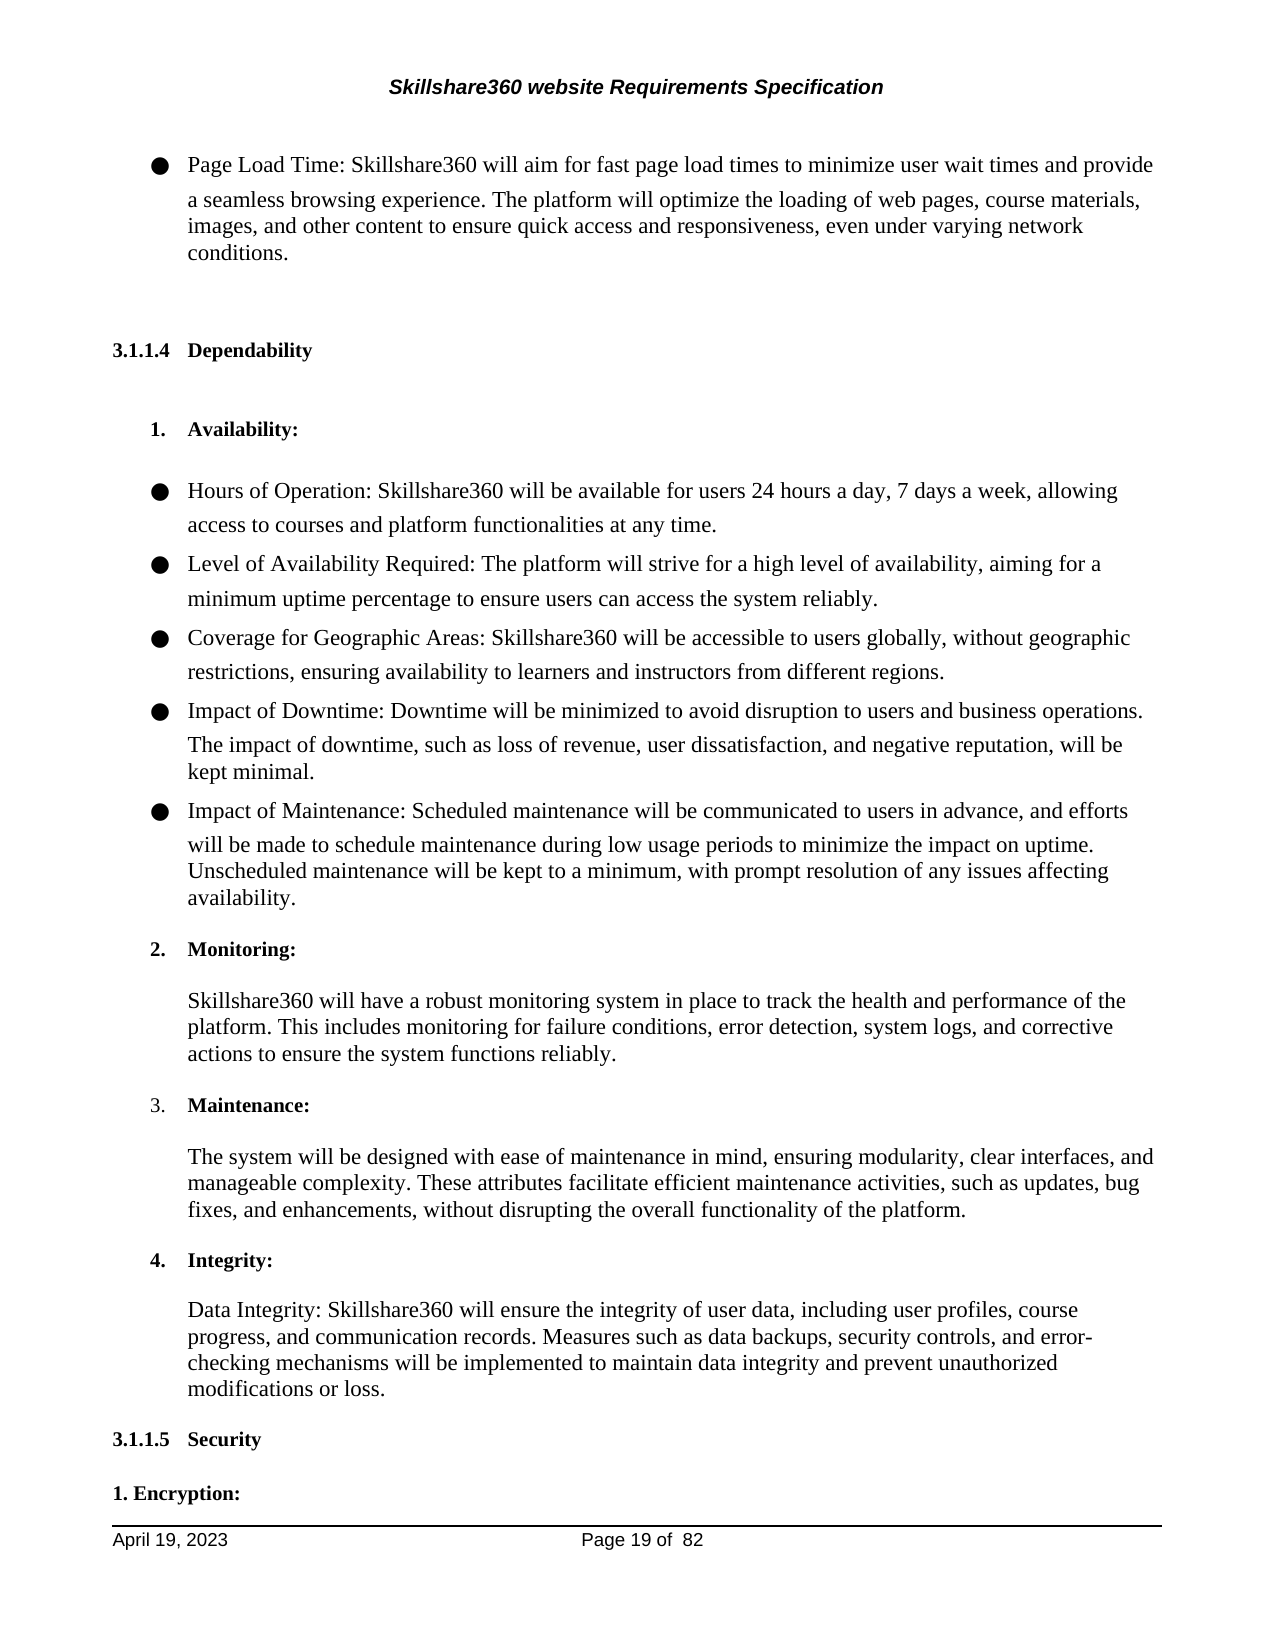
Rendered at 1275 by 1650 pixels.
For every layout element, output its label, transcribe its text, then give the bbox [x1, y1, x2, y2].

list Impact of Downtime: Downtime will be minimized to avoid disruption to users and business operations. The impact of downtime, such as loss of revenue, user dissatisfaction, and negative reputation, will be kept minimal. [150, 684, 1162, 784]
text 1. Encryption: [112, 1481, 1162, 1505]
text Skillshare360 will have a robust monitoring system in place to track the health and performance of the platform. This includes monitoring for failure conditions, error detection, system logs, and corrective actions to ensure the system functions reliably. [187, 987, 1162, 1066]
list Coverage for Geographic Areas: Skillshare360 will be accessible to users globally, without geographic restrictions, ensuring availability to learners and instructors from different regions. [150, 611, 1162, 684]
list Page Load Time: Skillshare360 will aim for fast page load times to minimize user wait times and provide a seamless browsing experience. The platform will optimize the loading of web pages, course materials, images, and other content to ensure quick access and responsiveness, even under varying network conditions. [150, 139, 1162, 265]
subtitle Security [112, 1427, 1162, 1451]
list Impact of Maintenance: Scheduled maintenance will be communicated to users in advance, and efforts will be made to schedule maintenance during low usage periods to minimize the impact on uptime. Unscheduled maintenance will be kept to a minimum, with prompt resolution of any issues affecting availability. [150, 784, 1162, 910]
list Hours of Operation: Skillshare360 will be available for users 24 hours a day, 7 days a week, allowing access to courses and platform functionalities at any time. [150, 464, 1162, 538]
text Data Integrity: Skillshare360 will ensure the integrity of user data, including user profiles, course progress, and communication records. Measures such as data backups, security controls, and error-checking mechanisms will be implemented to maintain data integrity and prevent unauthorized modifications or loss. [187, 1296, 1162, 1402]
list Availability: [150, 416, 1162, 441]
list Integrity: [150, 1248, 1162, 1272]
subtitle Dependability [112, 338, 1162, 362]
list Level of Availability Required: The platform will strive for a high level of availability, aiming for a minimum uptime percentage to ensure users can access the system reliably. [150, 538, 1162, 611]
list Monitoring: [150, 937, 1162, 961]
list Maintenance: [150, 1092, 1162, 1117]
text The system will be designed with ease of maintenance in mind, ensuring modularity, clear interfaces, and manageable complexity. These attributes facilitate efficient maintenance activities, such as updates, bug fixes, and enhancements, without disrupting the overall functionality of the platform. [187, 1143, 1162, 1222]
